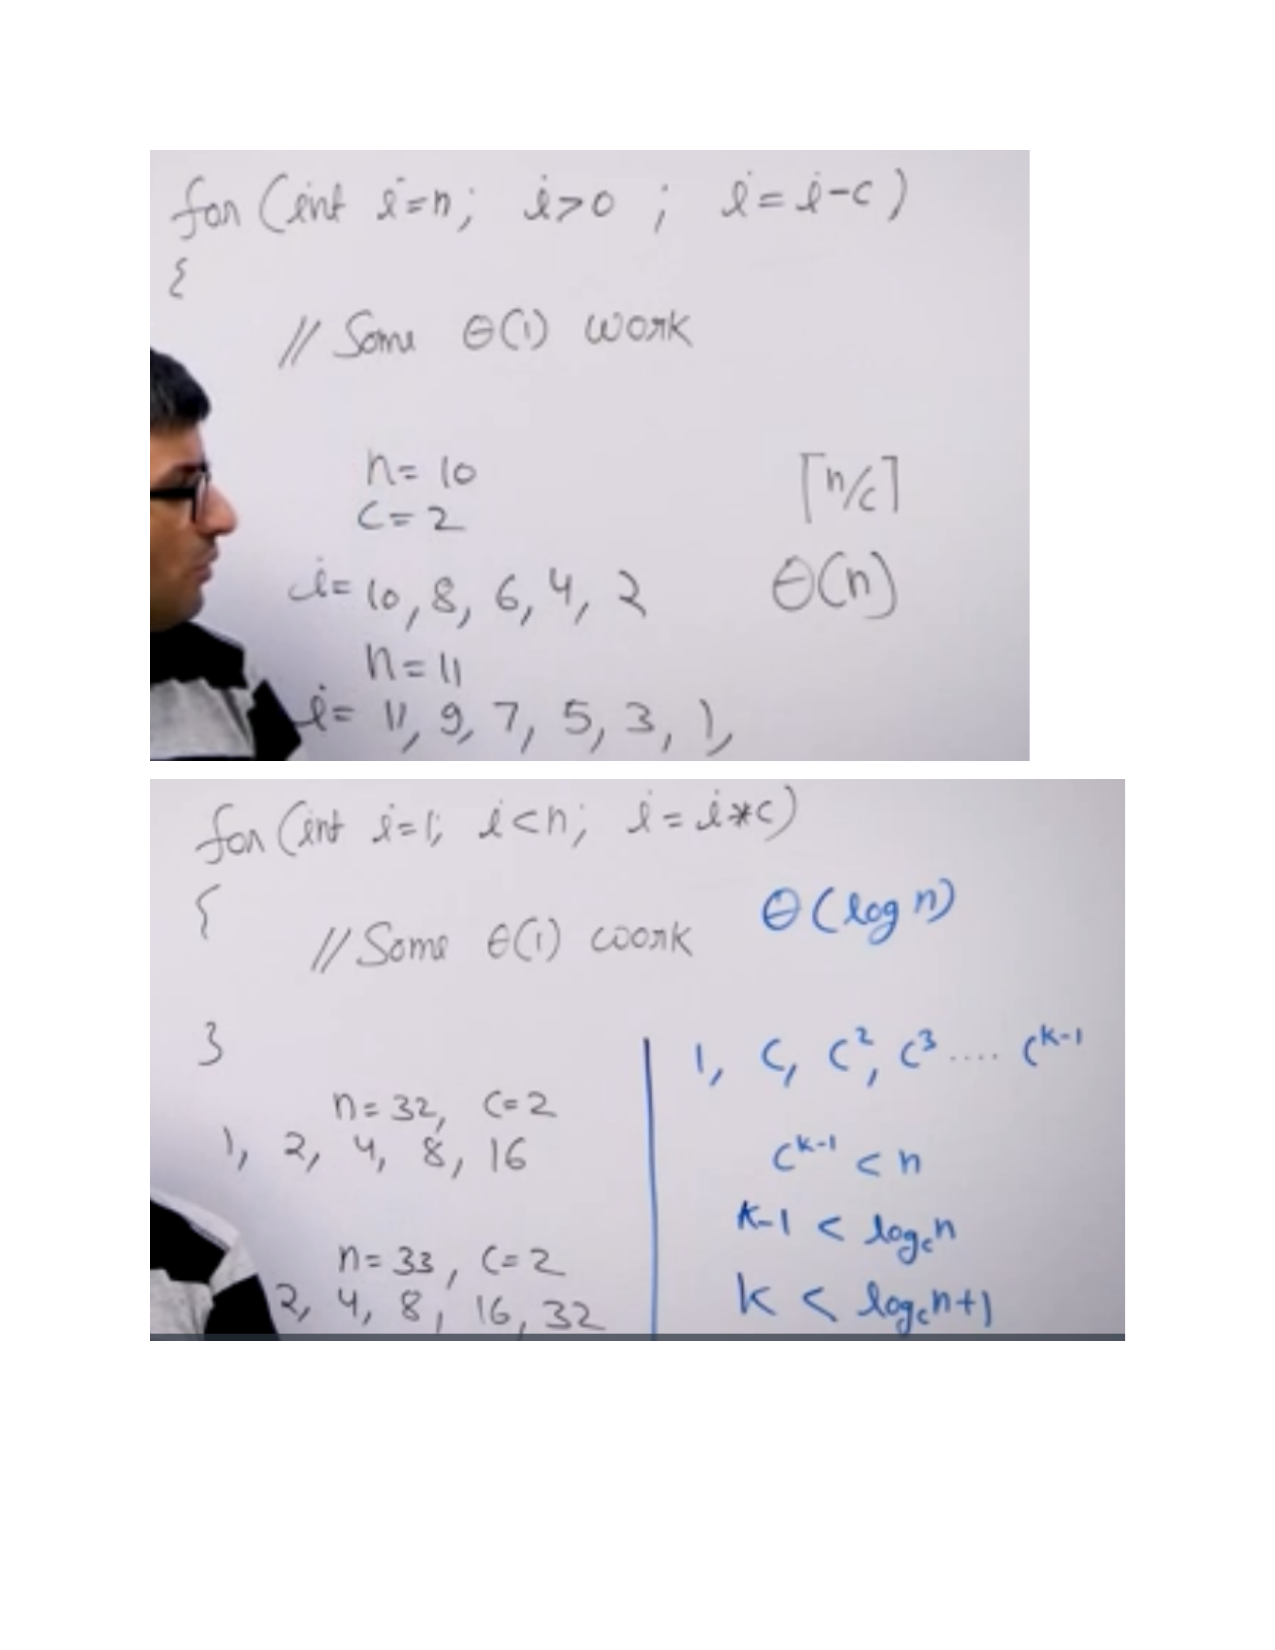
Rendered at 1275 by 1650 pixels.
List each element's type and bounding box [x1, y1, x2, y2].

picture [150, 150, 1030, 761]
picture [150, 779, 1125, 1341]
